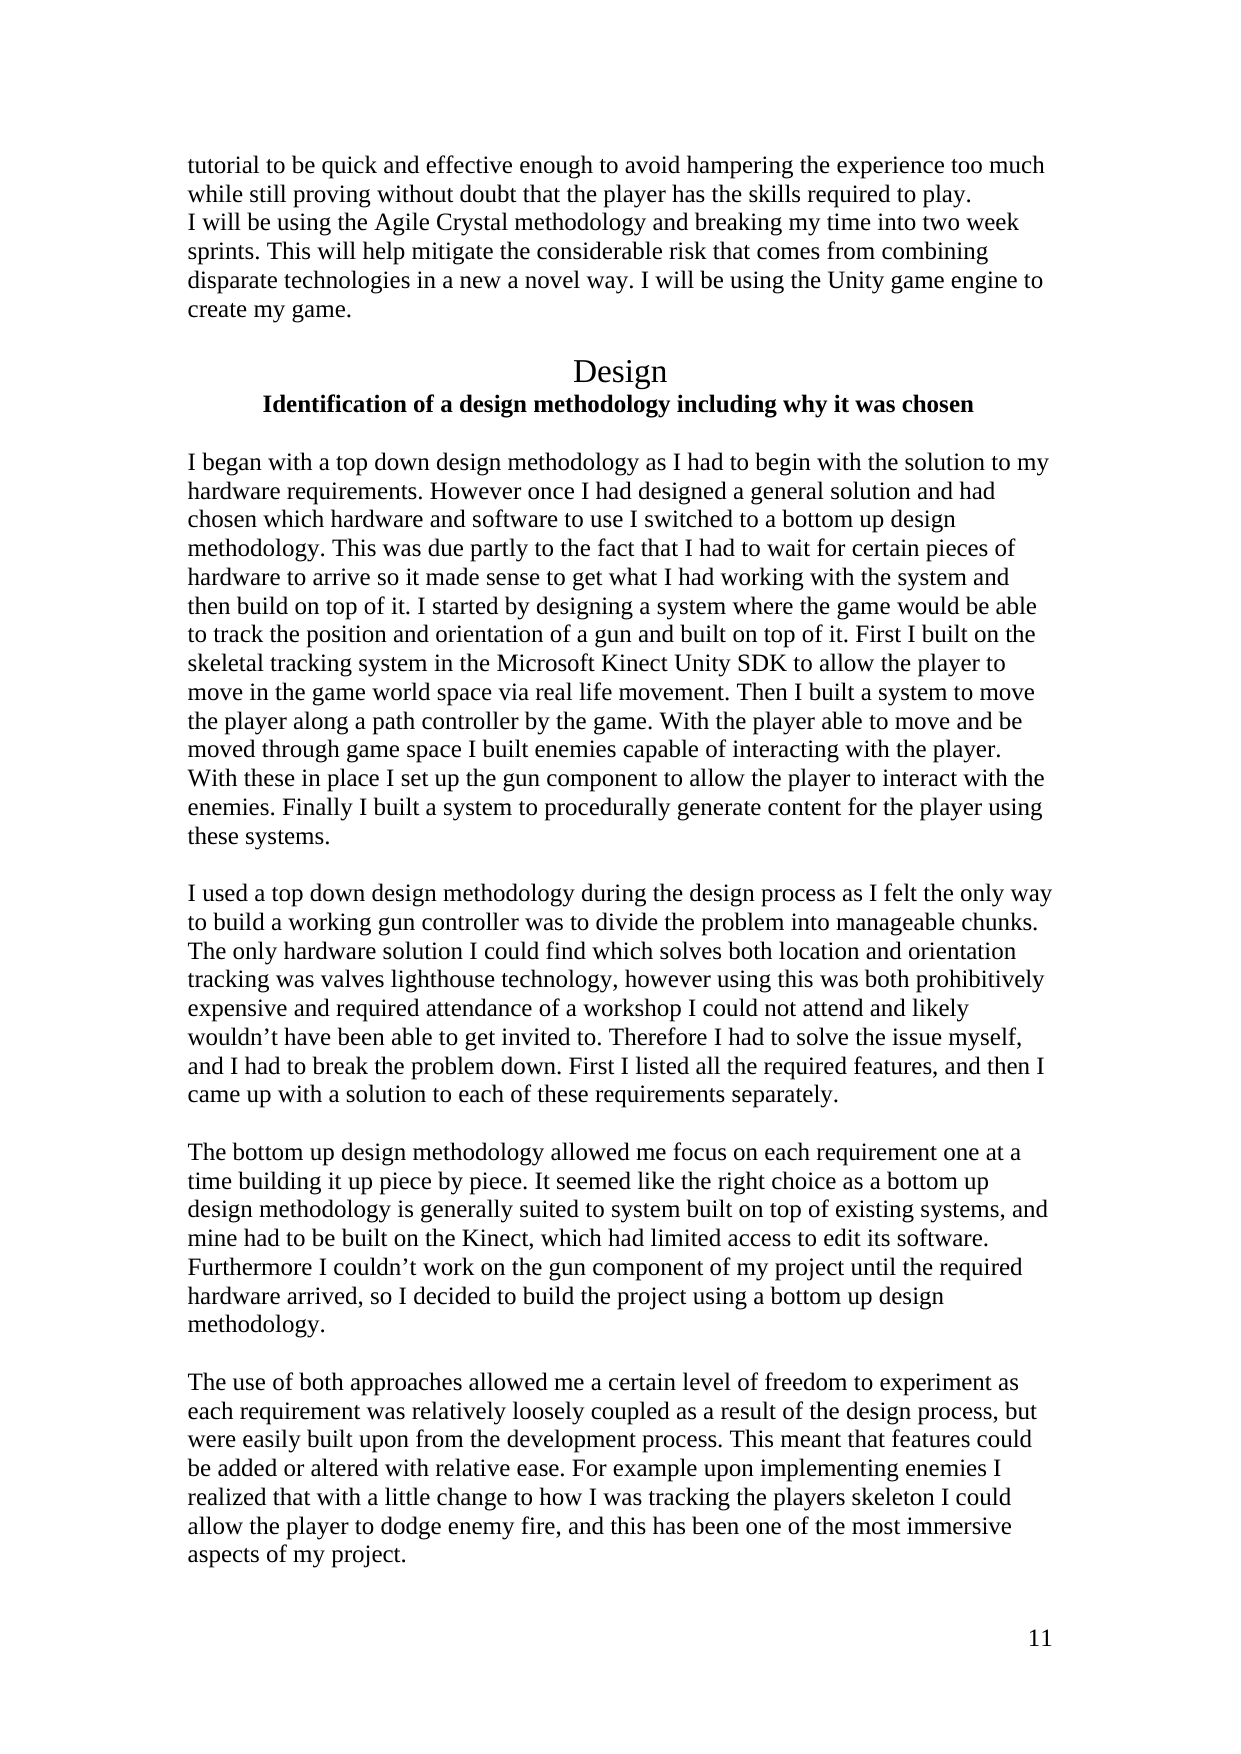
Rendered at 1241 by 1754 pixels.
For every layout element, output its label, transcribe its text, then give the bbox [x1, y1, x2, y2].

subtitle The bottom up design methodology allowed me focus on each requirement one at a time building it up piece by piece. It seemed like the right choice as a bottom up design methodology is generally suited to system built on top of existing systems, and mine had to be built on the Kinect, which had limited access to edit its software. Furthermore I couldn’t work on the gun component of my project until the required hardware arrived, so I decided to build the project using a bottom up design methodology. [187, 1137, 1053, 1338]
subtitle I began with a top down design methodology as I had to begin with the solution to my hardware requirements. However once I had designed a general solution and had chosen which hardware and software to use I switched to a bottom up design methodology. This was due partly to the fact that I had to wait for certain pieces of hardware to arrive so it made sense to get what I had working with the system and then build on top of it. I started by designing a system where the game would be able to track the position and orientation of a gun and built on top of it. First I built on the skeletal tracking system in the Microsoft Kinect Unity SDK to allow the player to move in the game world space via real life movement. Then I built a system to move the player along a path controller by the game. With the player able to move and be moved through game space I built enemies capable of interacting with the player. With these in place I set up the gun component to allow the player to interact with the enemies. Finally I built a system to procedurally generate content for the player using these systems. [187, 447, 1053, 849]
subtitle Identification of a design methodology including why it was chosen [187, 389, 1053, 418]
subtitle I used a top down design methodology during the design process as I felt the only way to build a working gun controller was to divide the problem into manageable chunks. The only hardware solution I could find which solves both location and orientation tracking was valves lighthouse technology, however using this was both prohibitively expensive and required attendance of a workshop I could not attend and likely wouldn’t have been able to get invited to. Therefore I had to solve the issue myself, and I had to break the problem down. First I listed all the required features, and then I came up with a solution to each of these requirements separately. [187, 878, 1053, 1108]
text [187, 150, 1053, 207]
subtitle The use of both approaches allowed me a certain level of freedom to experiment as each requirement was relatively loosely coupled as a result of the design process, but were easily built upon from the development process. This meant that features could be added or altered with relative ease. For example upon implementing enemies I realized that with a little change to how I was tracking the players skeleton I could allow the player to dodge enemy fire, and this has been one of the most immersive aspects of my project. [187, 1367, 1053, 1568]
subtitle Design [187, 351, 1053, 389]
text I will be using the Agile Crystal methodology and breaking my time into two week sprints. This will help mitigate the considerable risk that comes from combining disparate technologies in a new a novel way. I will be using the Unity game engine to create my game. [187, 207, 1053, 322]
